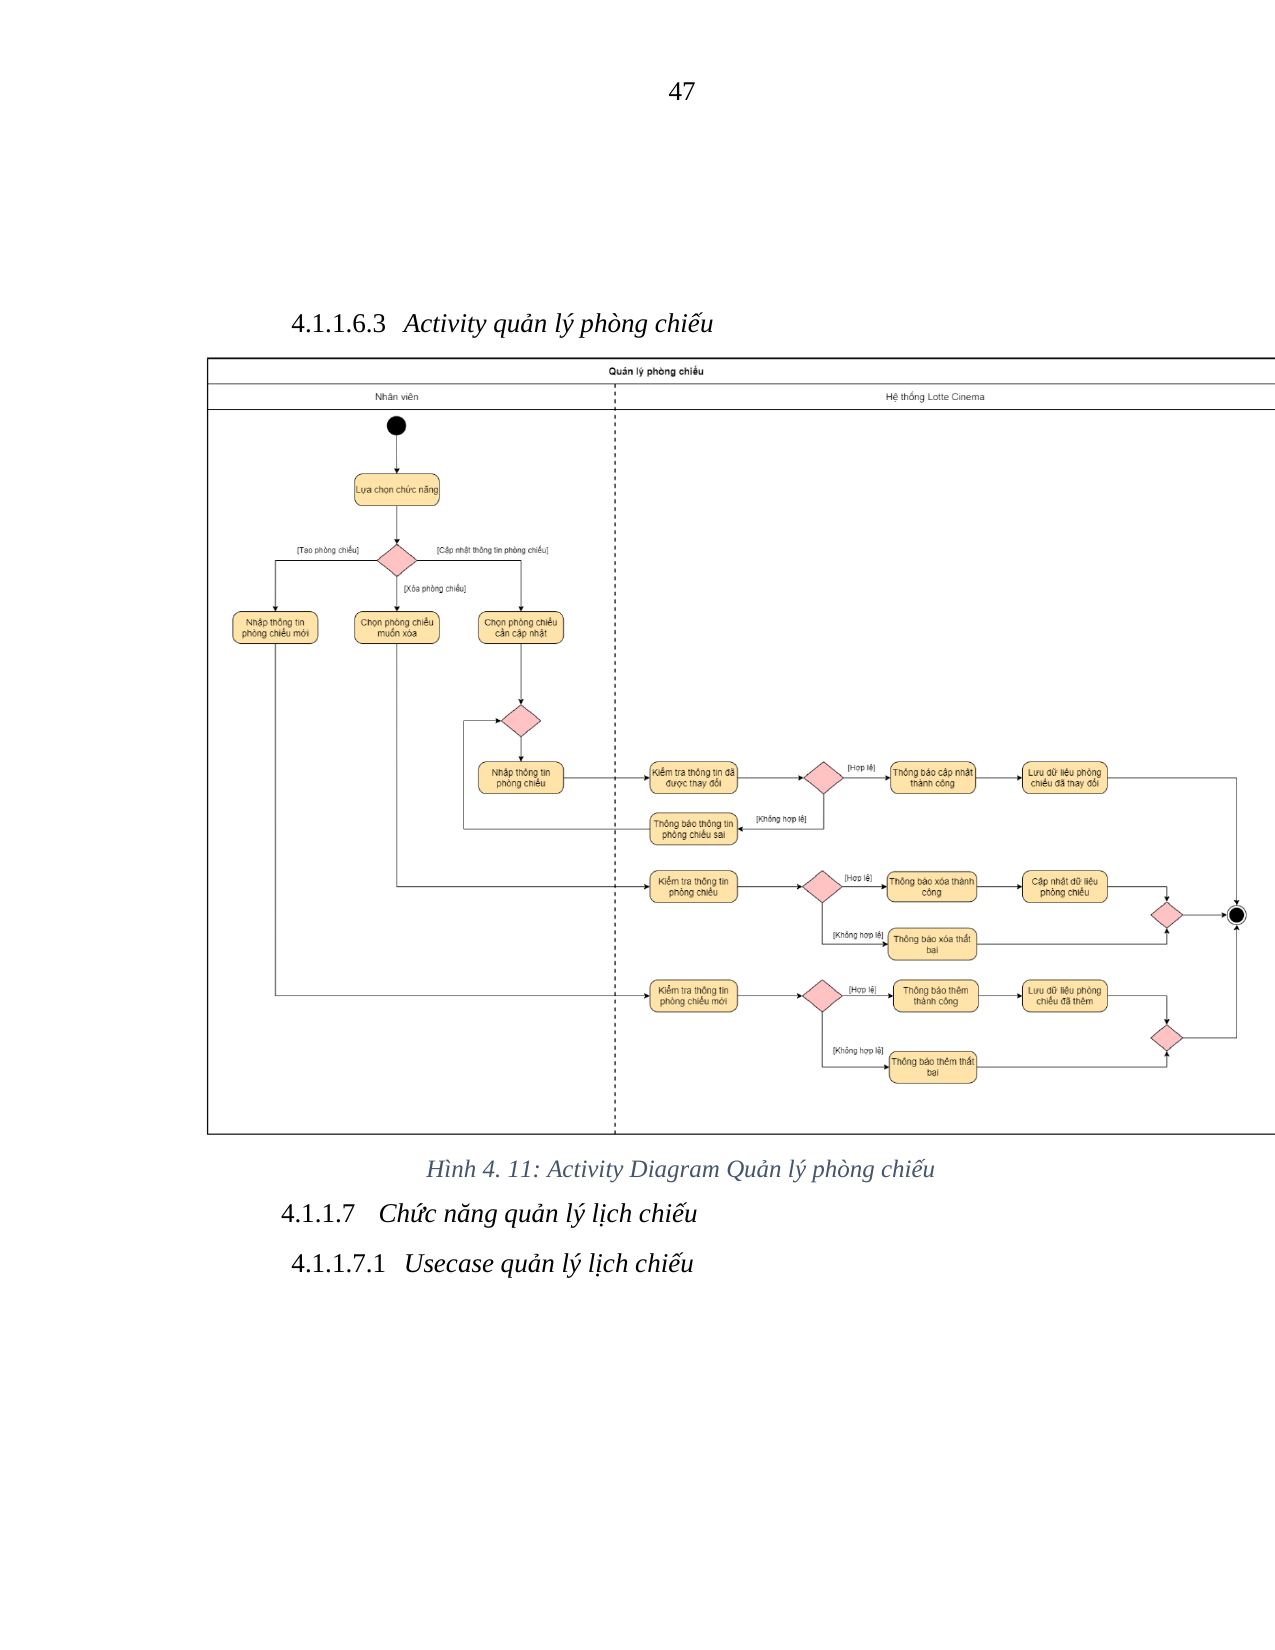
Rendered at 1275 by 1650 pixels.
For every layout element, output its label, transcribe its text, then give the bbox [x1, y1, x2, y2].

list Usecase quản lý lịch chiếu [291, 1247, 1157, 1278]
list Activity quản lý phòng chiếu [291, 307, 1157, 338]
list Chức năng quản lý lịch chiếu [281, 1197, 1157, 1228]
picture [206, 357, 1275, 1135]
text Hình 4. 11: Activity Diagram Quản lý phòng chiếu [207, 1154, 1157, 1182]
